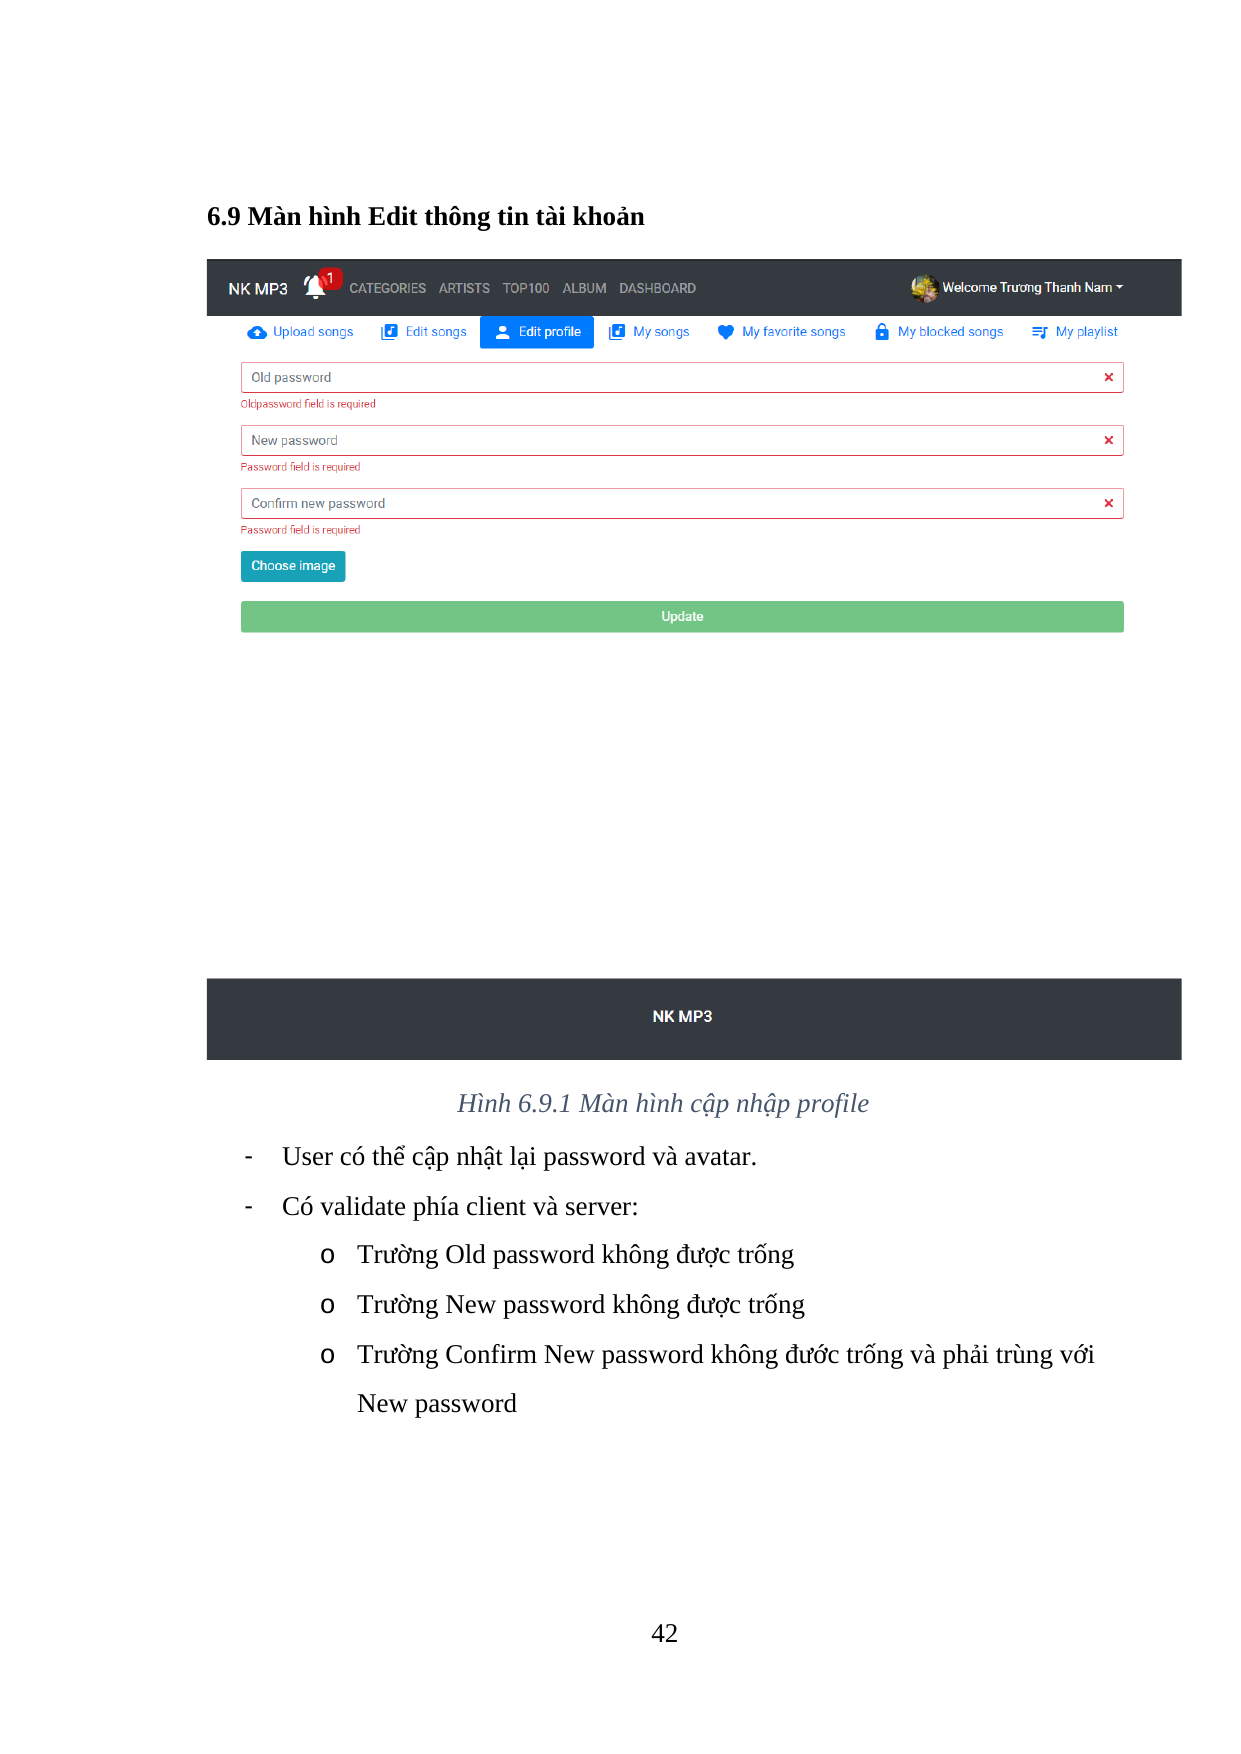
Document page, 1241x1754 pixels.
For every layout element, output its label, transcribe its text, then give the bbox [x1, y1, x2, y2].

text Hình 6.9.1 Màn hình cập nhập profile [207, 1087, 1122, 1119]
subtitle 6.9 Màn hình Edit thông tin tài khoản [207, 200, 1122, 231]
picture [206, 259, 1182, 1060]
list User có thể cập nhật lại password và avatar. [244, 1139, 1122, 1172]
list Có validate phía client và server: [244, 1189, 1122, 1222]
list Trường Old password không được trống [319, 1238, 1122, 1272]
list Trường New password không được trống [319, 1288, 1122, 1322]
list Trường Confirm New password không đước trống và phải trùng với New password [319, 1339, 1122, 1419]
